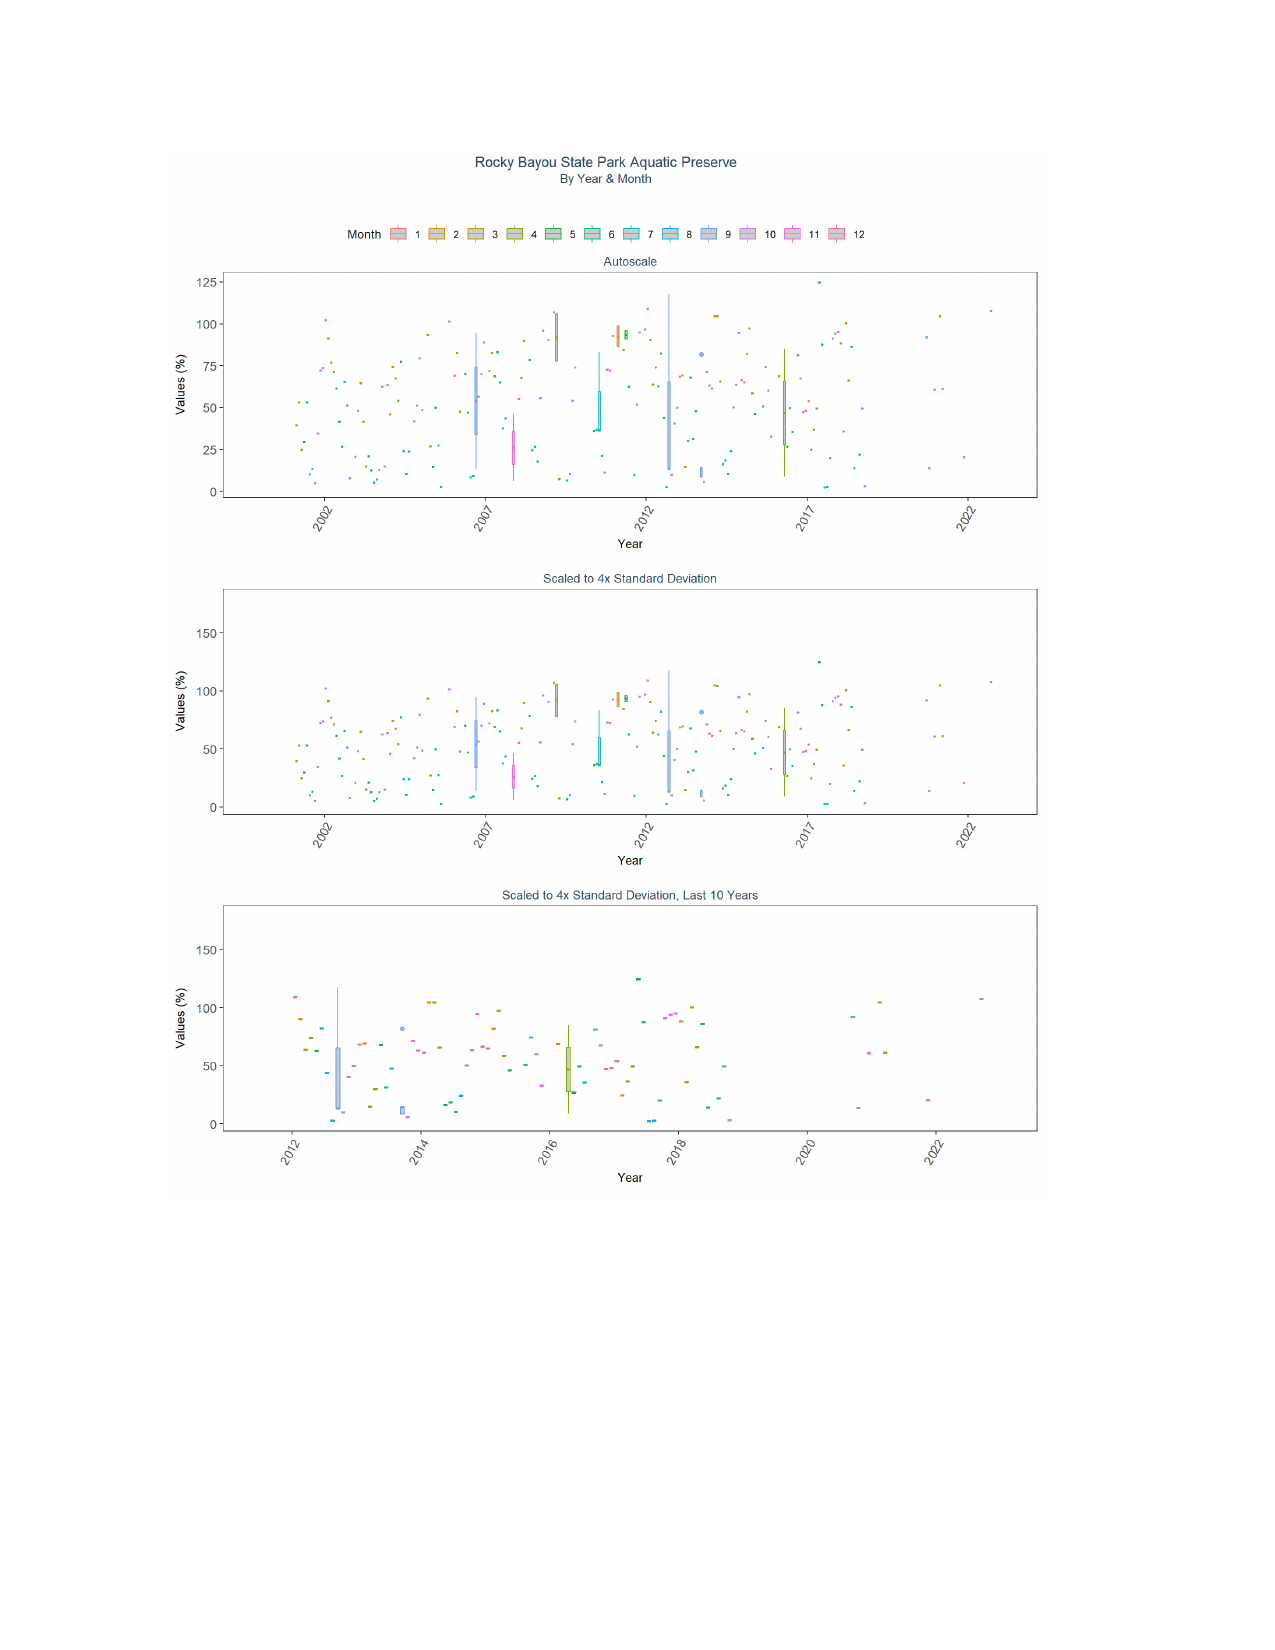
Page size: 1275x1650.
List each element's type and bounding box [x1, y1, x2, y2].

picture [168, 150, 1044, 1200]
